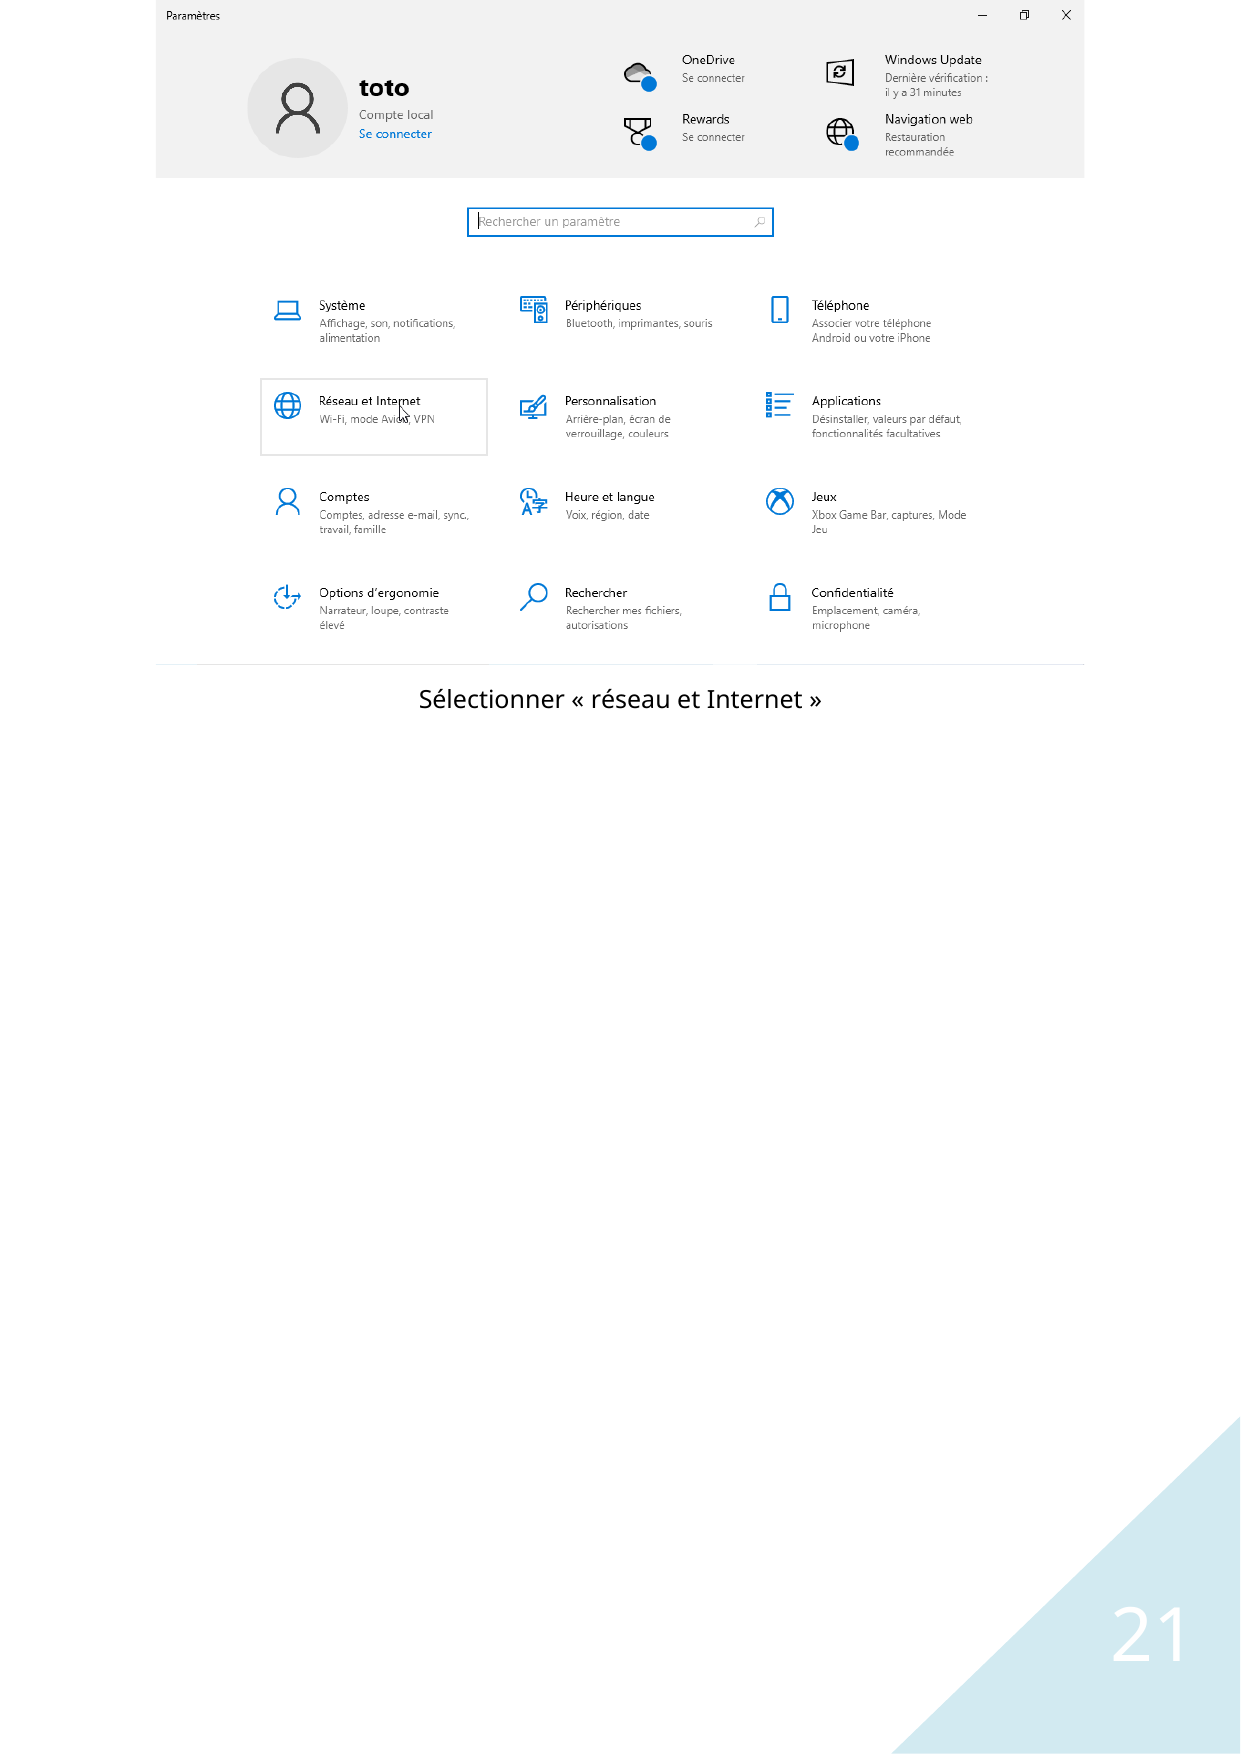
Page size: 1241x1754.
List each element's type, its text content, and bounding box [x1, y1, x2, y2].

text Sélectionner « réseau et Internet » [12, 681, 1228, 715]
picture [155, 0, 1085, 665]
